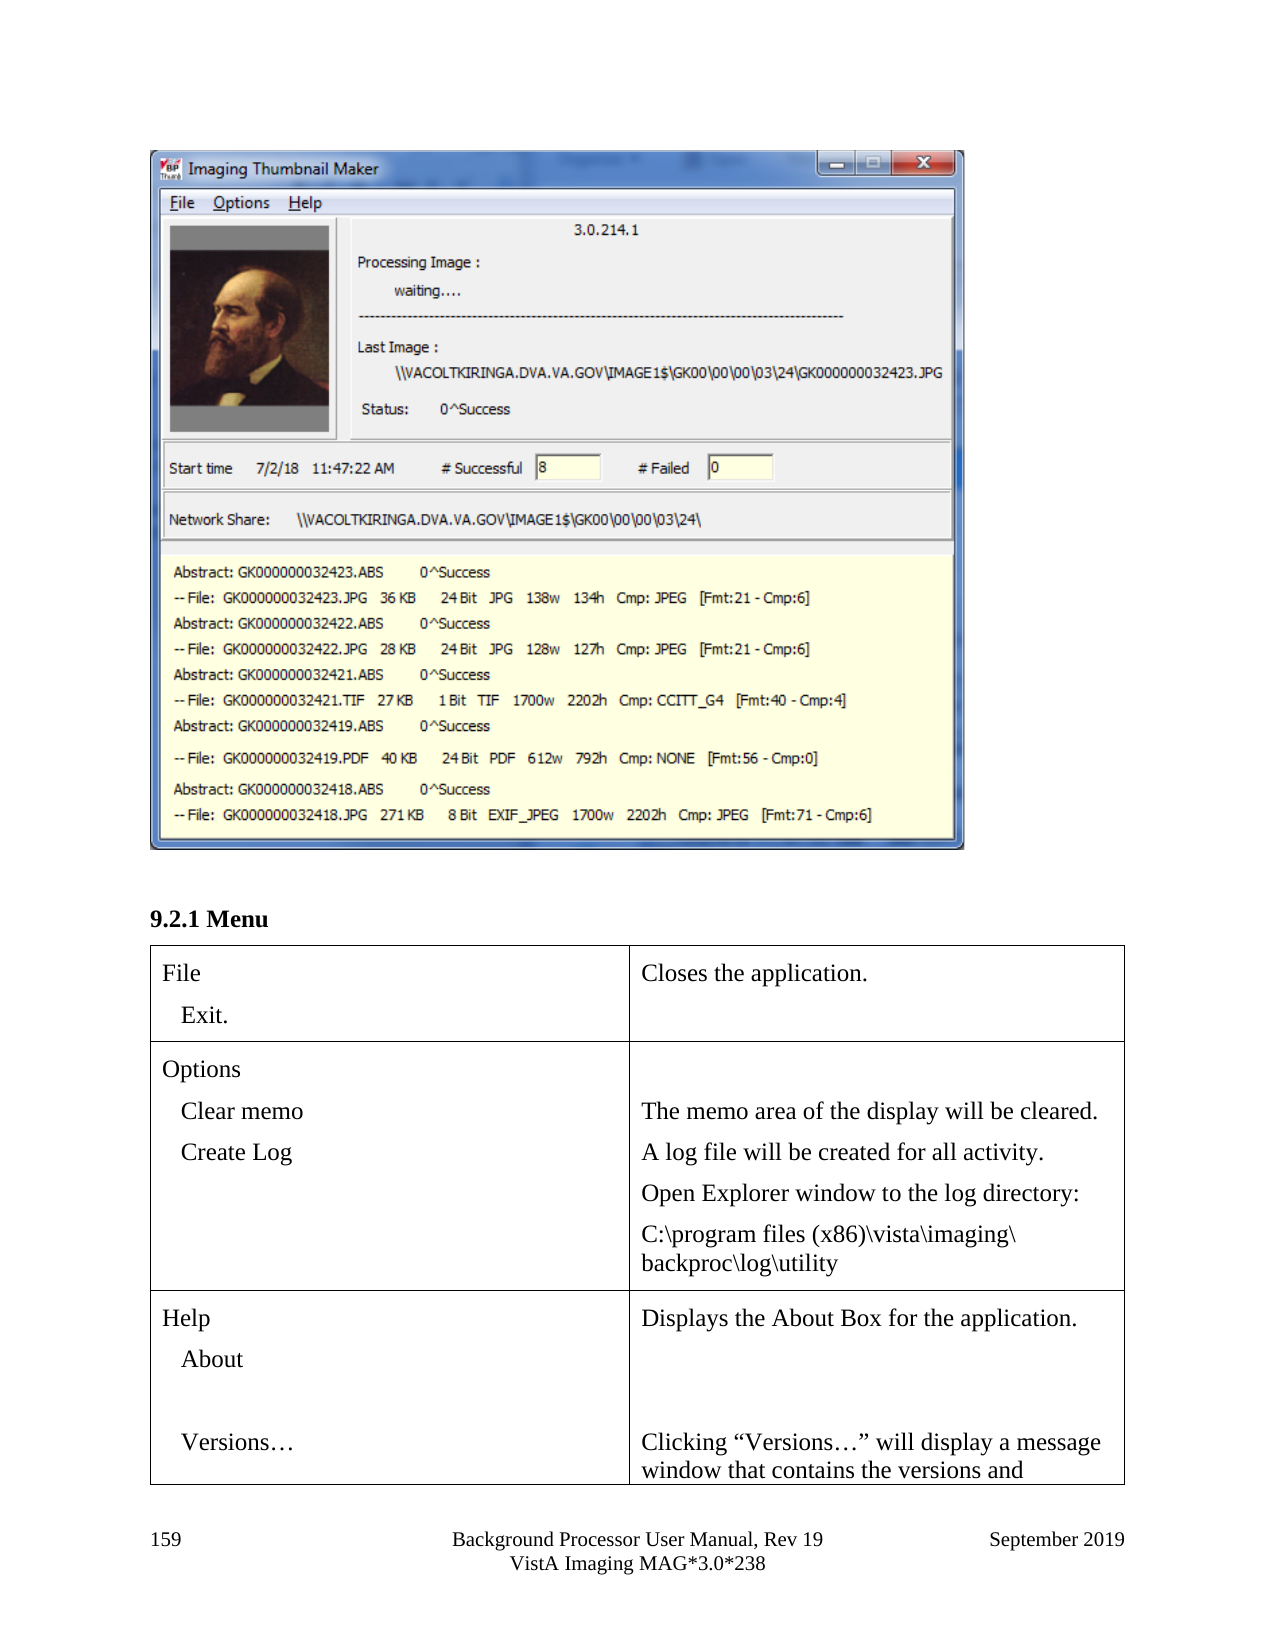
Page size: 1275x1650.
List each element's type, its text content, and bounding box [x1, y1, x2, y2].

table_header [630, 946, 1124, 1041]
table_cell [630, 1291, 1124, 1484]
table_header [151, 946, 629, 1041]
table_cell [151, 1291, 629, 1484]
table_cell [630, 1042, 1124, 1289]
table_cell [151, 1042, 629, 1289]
subtitle 9.2.1 Menu [150, 904, 1125, 932]
picture [150, 150, 965, 850]
